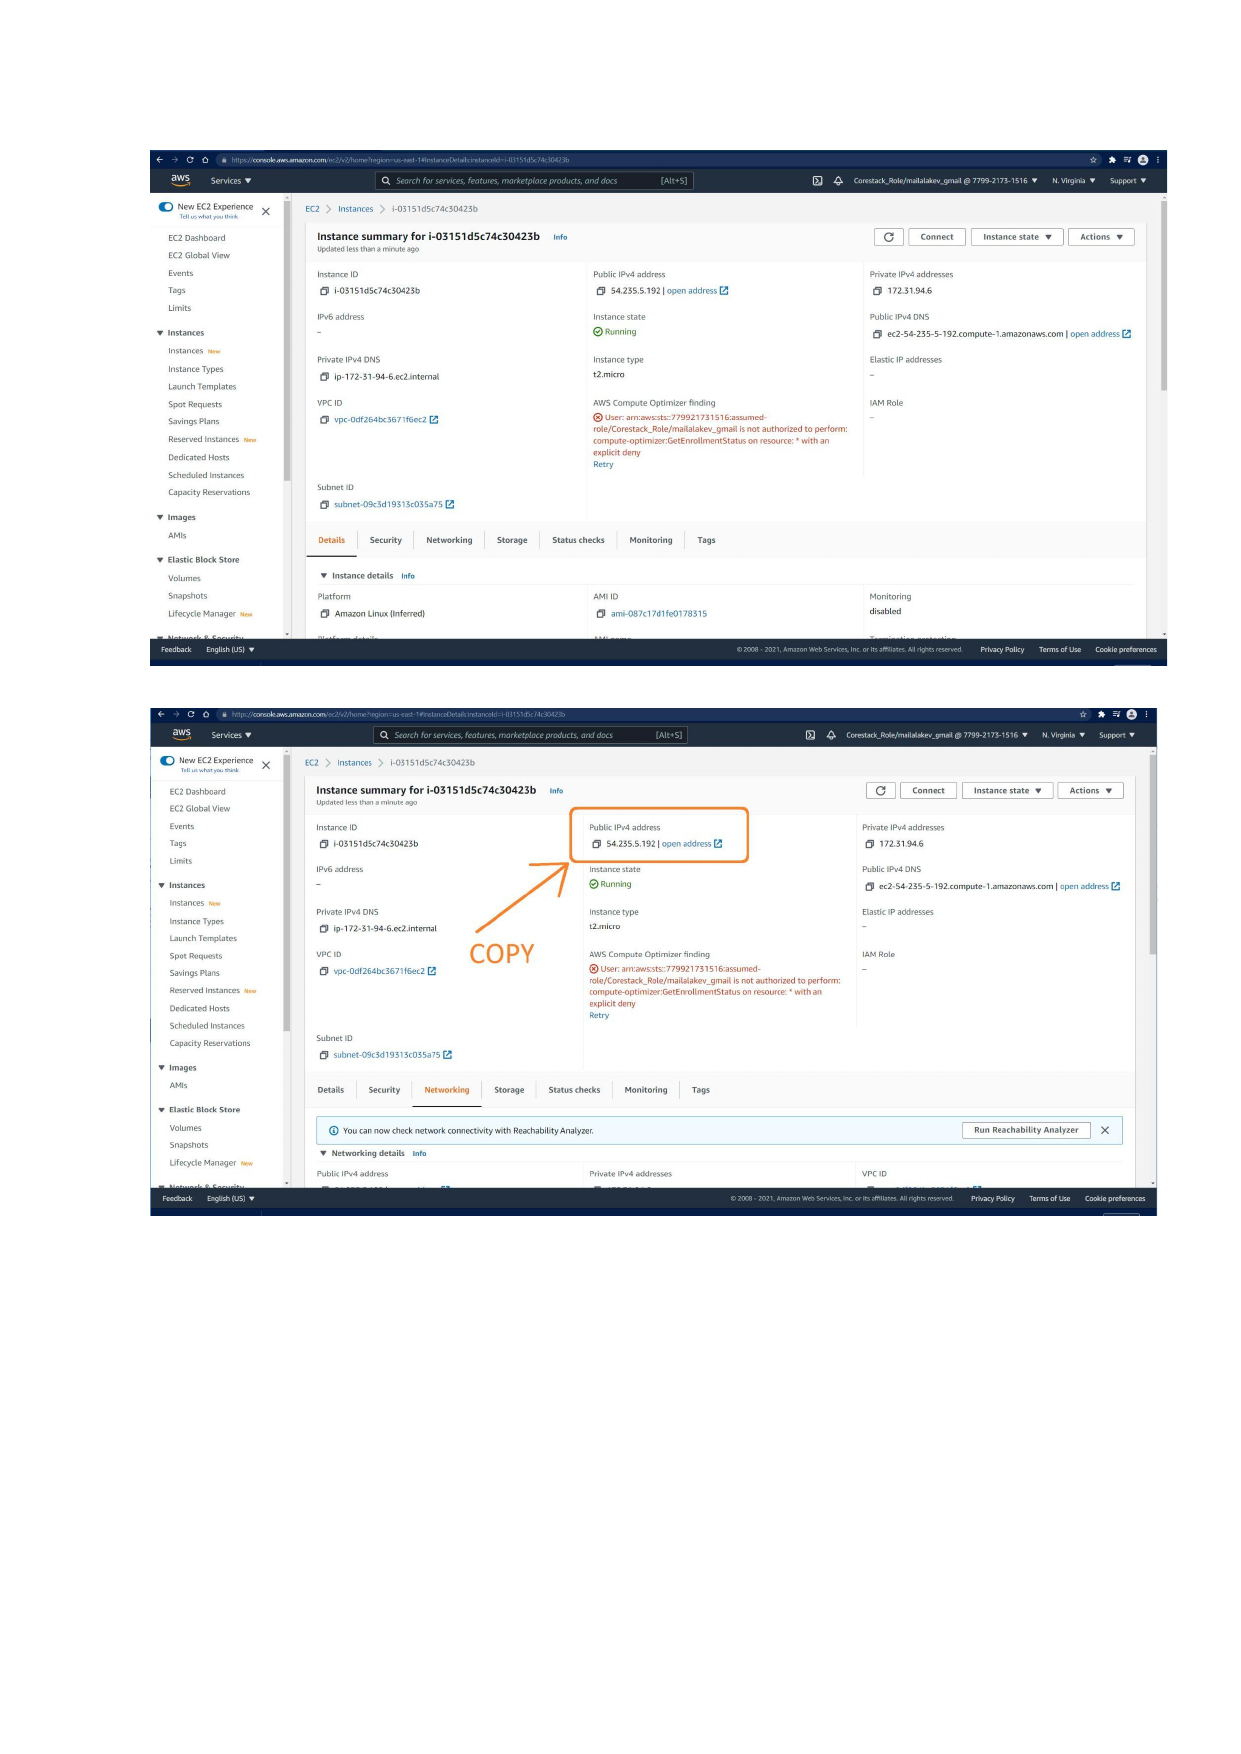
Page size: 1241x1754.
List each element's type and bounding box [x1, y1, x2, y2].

picture [150, 708, 1158, 1216]
picture [150, 150, 1168, 666]
